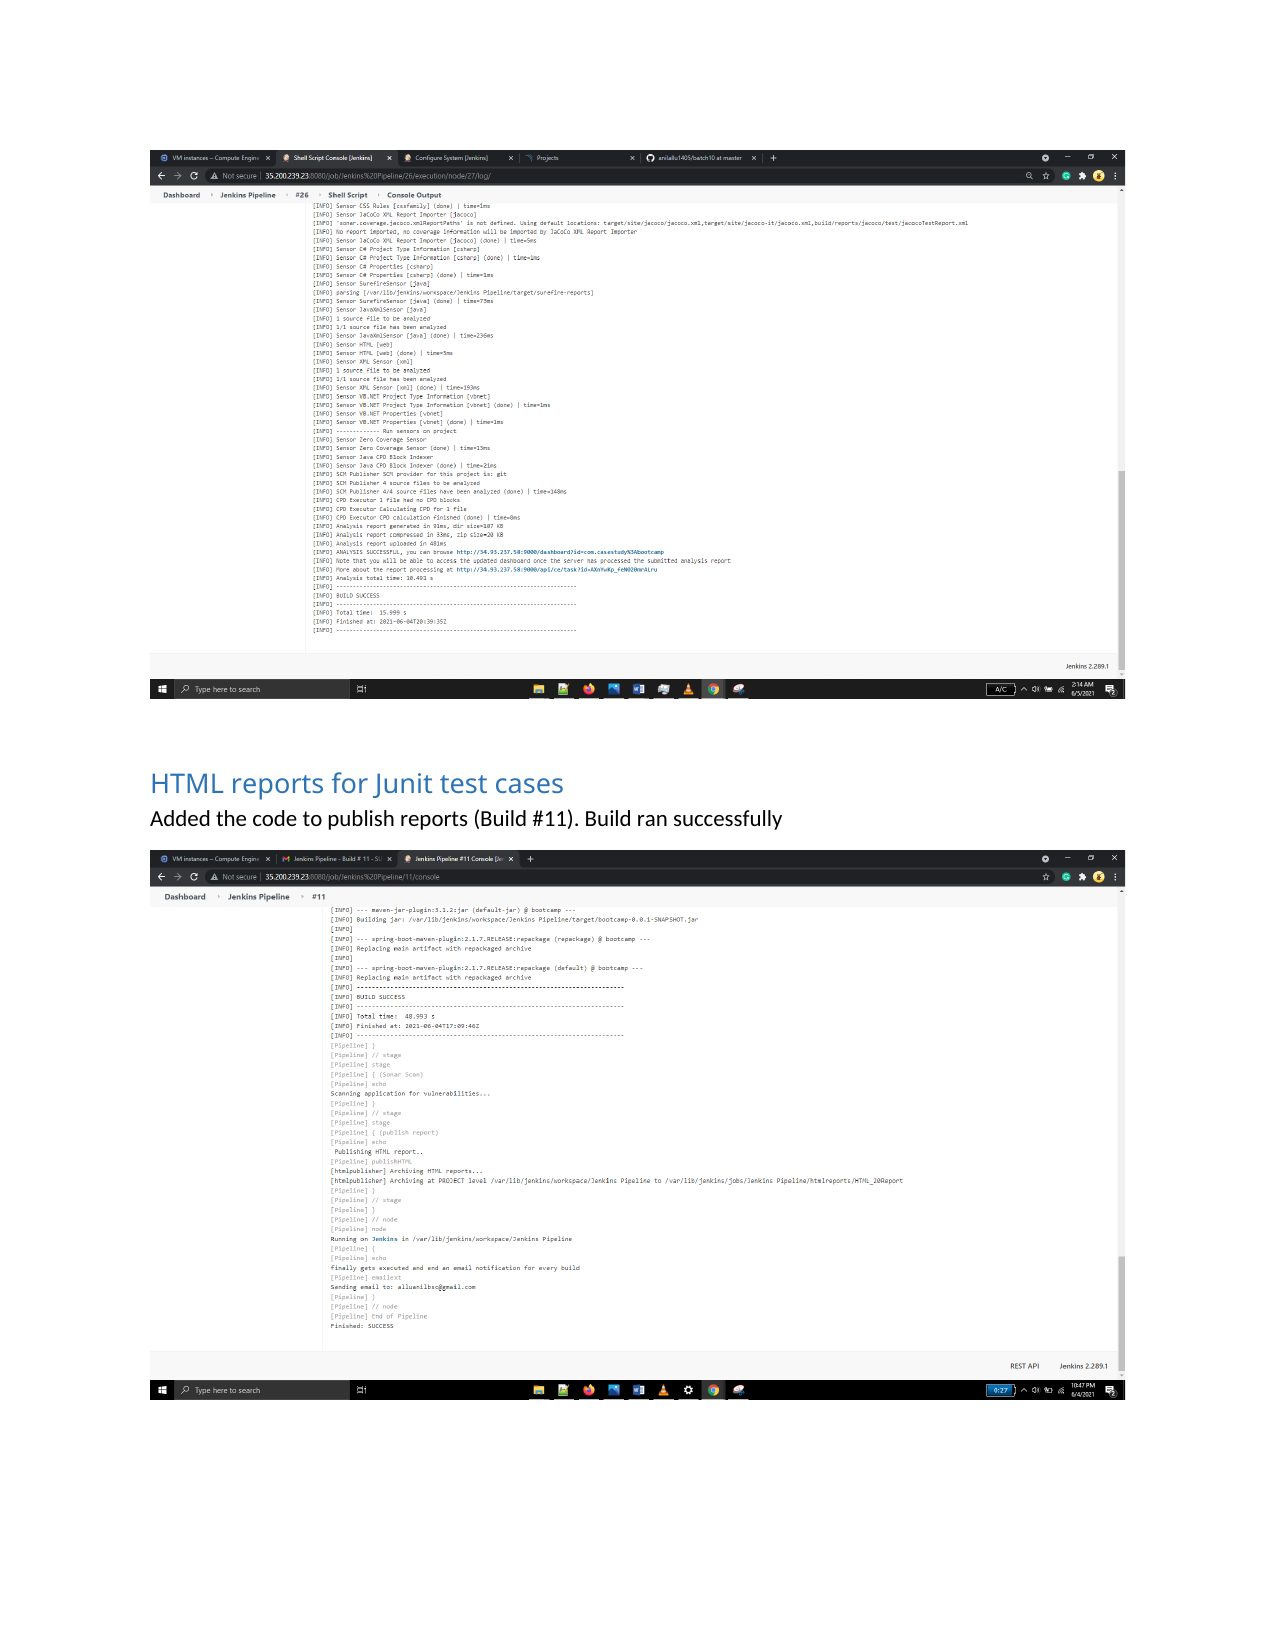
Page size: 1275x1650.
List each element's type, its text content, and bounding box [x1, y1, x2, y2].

subtitle HTML reports for Junit test cases [150, 764, 1125, 801]
text Added the code to publish reports (Build #11). Build ran successfully [150, 804, 1125, 832]
picture [150, 150, 1125, 699]
picture [150, 850, 1125, 1400]
